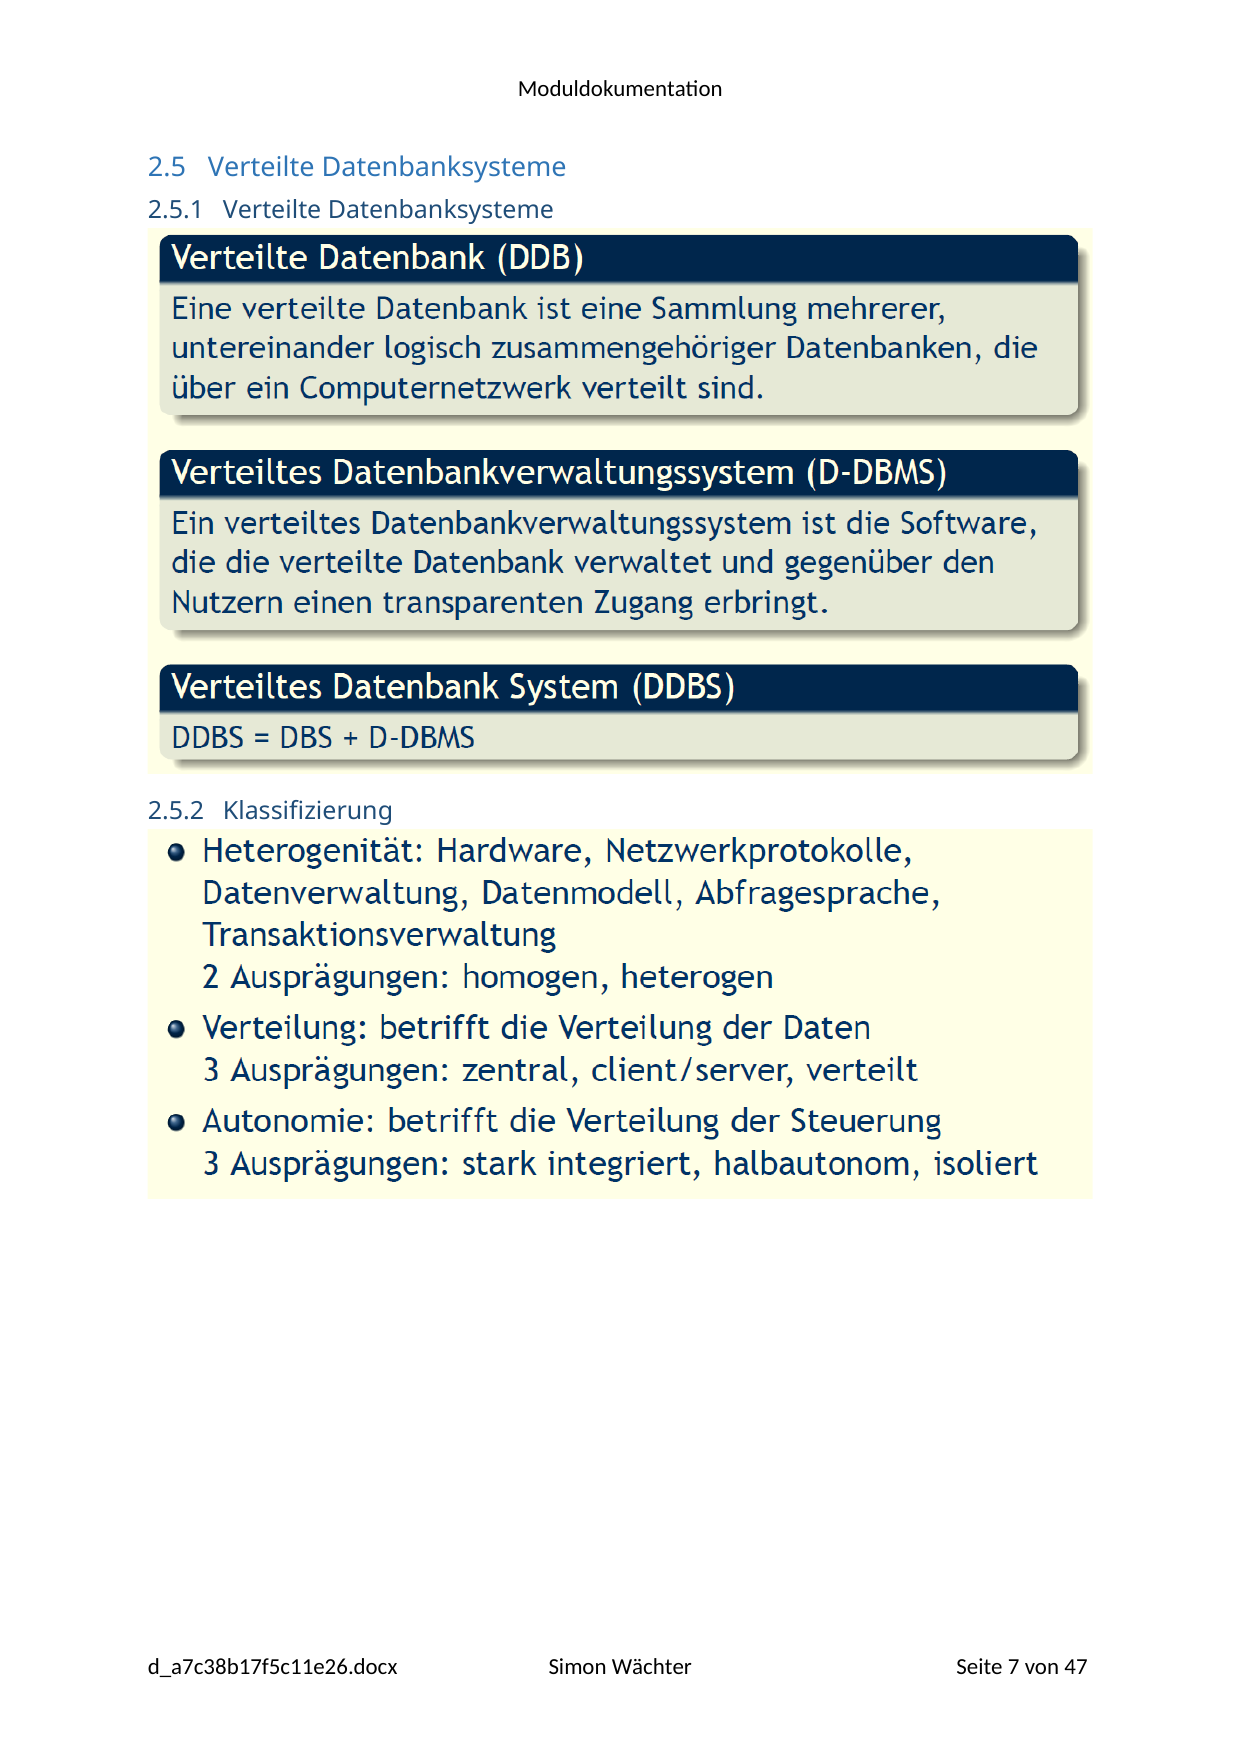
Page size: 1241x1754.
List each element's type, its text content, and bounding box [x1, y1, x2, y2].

subtitle Klassifizierung [148, 792, 1093, 826]
subtitle Verteilte Datenbanksysteme [148, 192, 1093, 226]
picture [147, 829, 1093, 1199]
subtitle Verteilte Datenbanksysteme [148, 148, 1093, 184]
picture [147, 228, 1093, 774]
